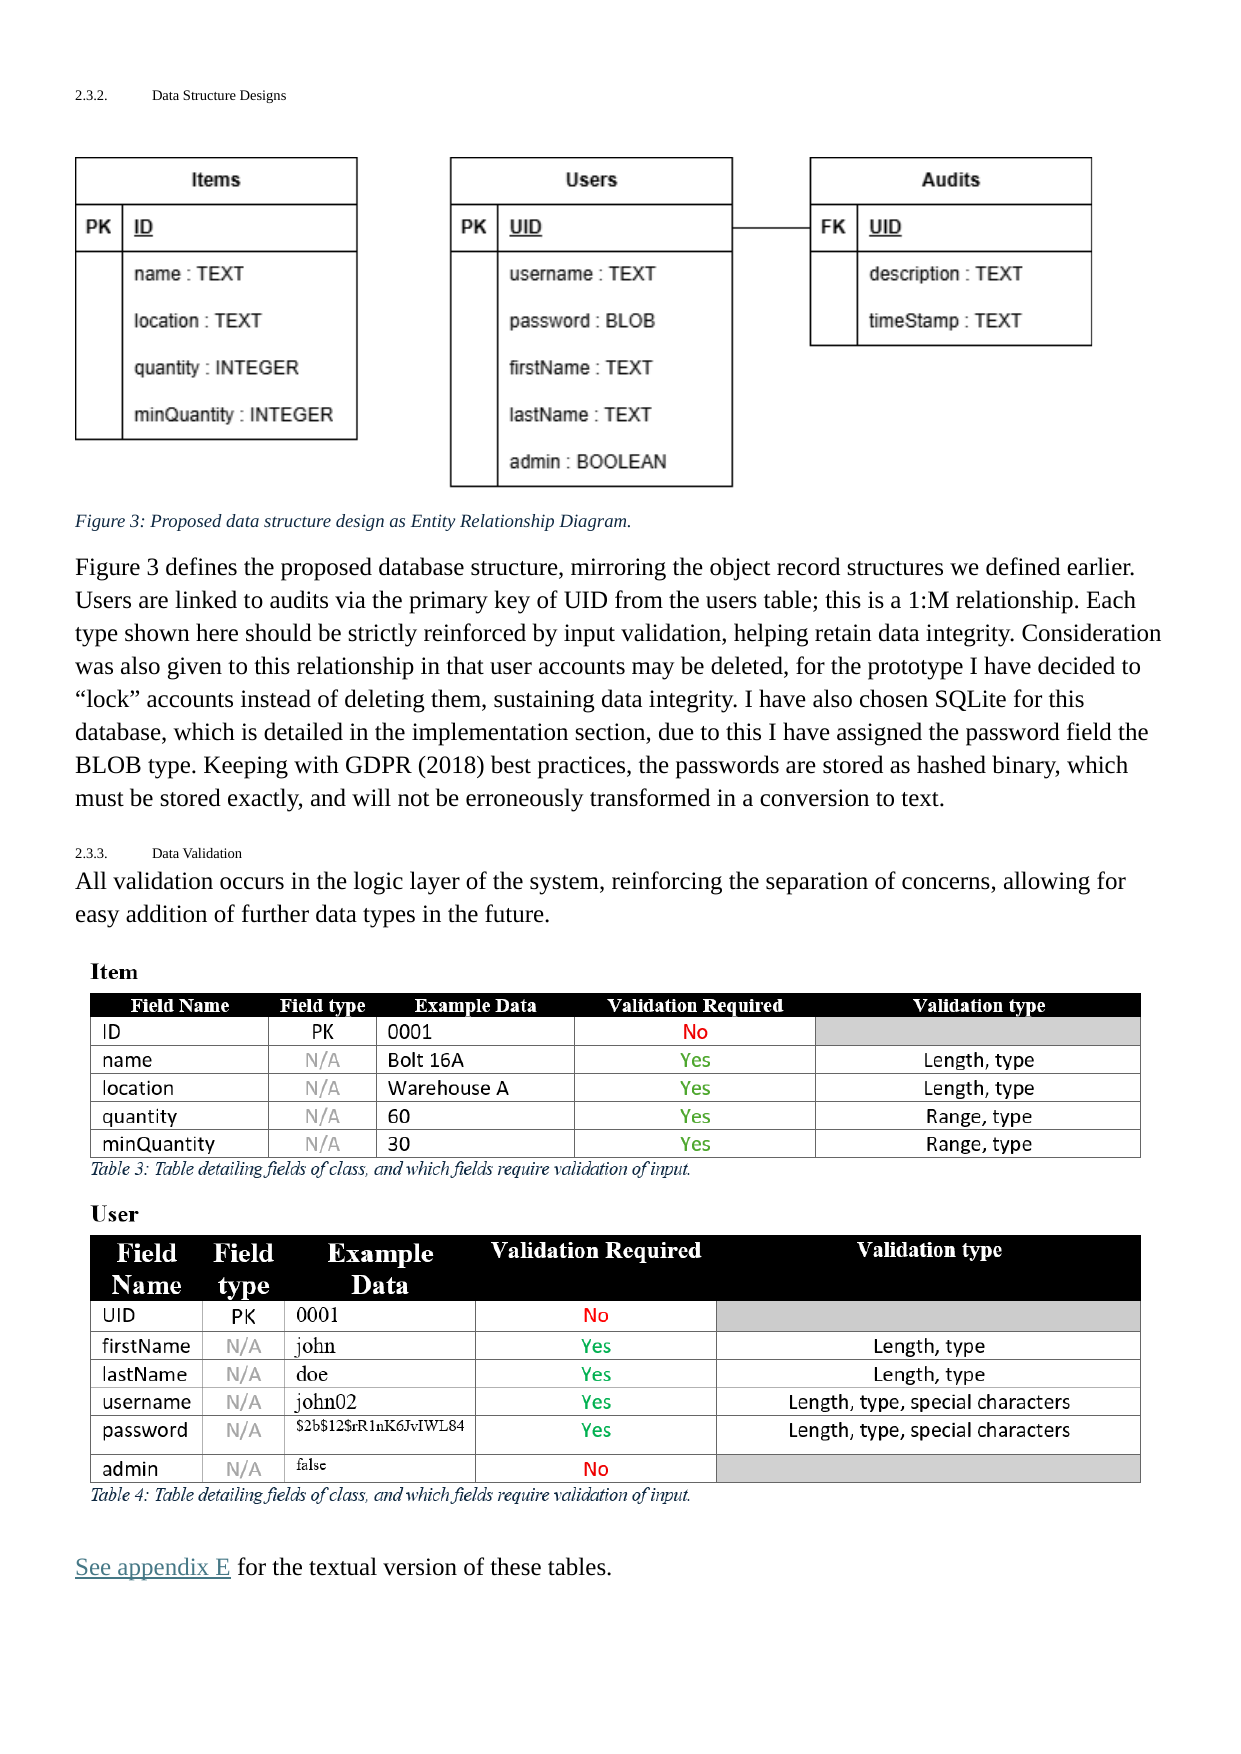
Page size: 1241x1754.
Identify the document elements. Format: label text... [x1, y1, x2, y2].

text All validation occurs in the logic layer of the system, reinforcing the separation of concerns, allowing for easy addition of further data types in the future. [75, 866, 1165, 928]
text See appendix E for the textual version of these tables. [75, 1552, 1165, 1581]
text Figure 3 defines the proposed database structure, mirroring the object record structures we defined earlier. Users are linked to audits via the primary key of UID from the users table; this is a 1:M relationship. Each type shown here should be strictly reinforced by input validation, helping retain data integrity. Consideration was also given to this relationship in that user accounts may be deleted, for the prototype I have decided to “lock” accounts instead of deleting them, sustaining data integrity. I have also chosen SQLite for this database, which is detailed in the implementation section, due to this I have assigned the password field the BLOB type. Keeping with GDPR (2018) best practices, the passwords are stored as hashed binary, which must be stored exactly, and will not be erroneously transformed in a conversion to text. [75, 552, 1165, 812]
picture [75, 157, 1093, 489]
text Figure 3: Proposed data structure design as Entity Relationship Diagram. [75, 510, 1165, 531]
text Data Structure Designs [75, 75, 1165, 104]
text Data Validation [75, 833, 1165, 862]
picture [75, 948, 1166, 1532]
